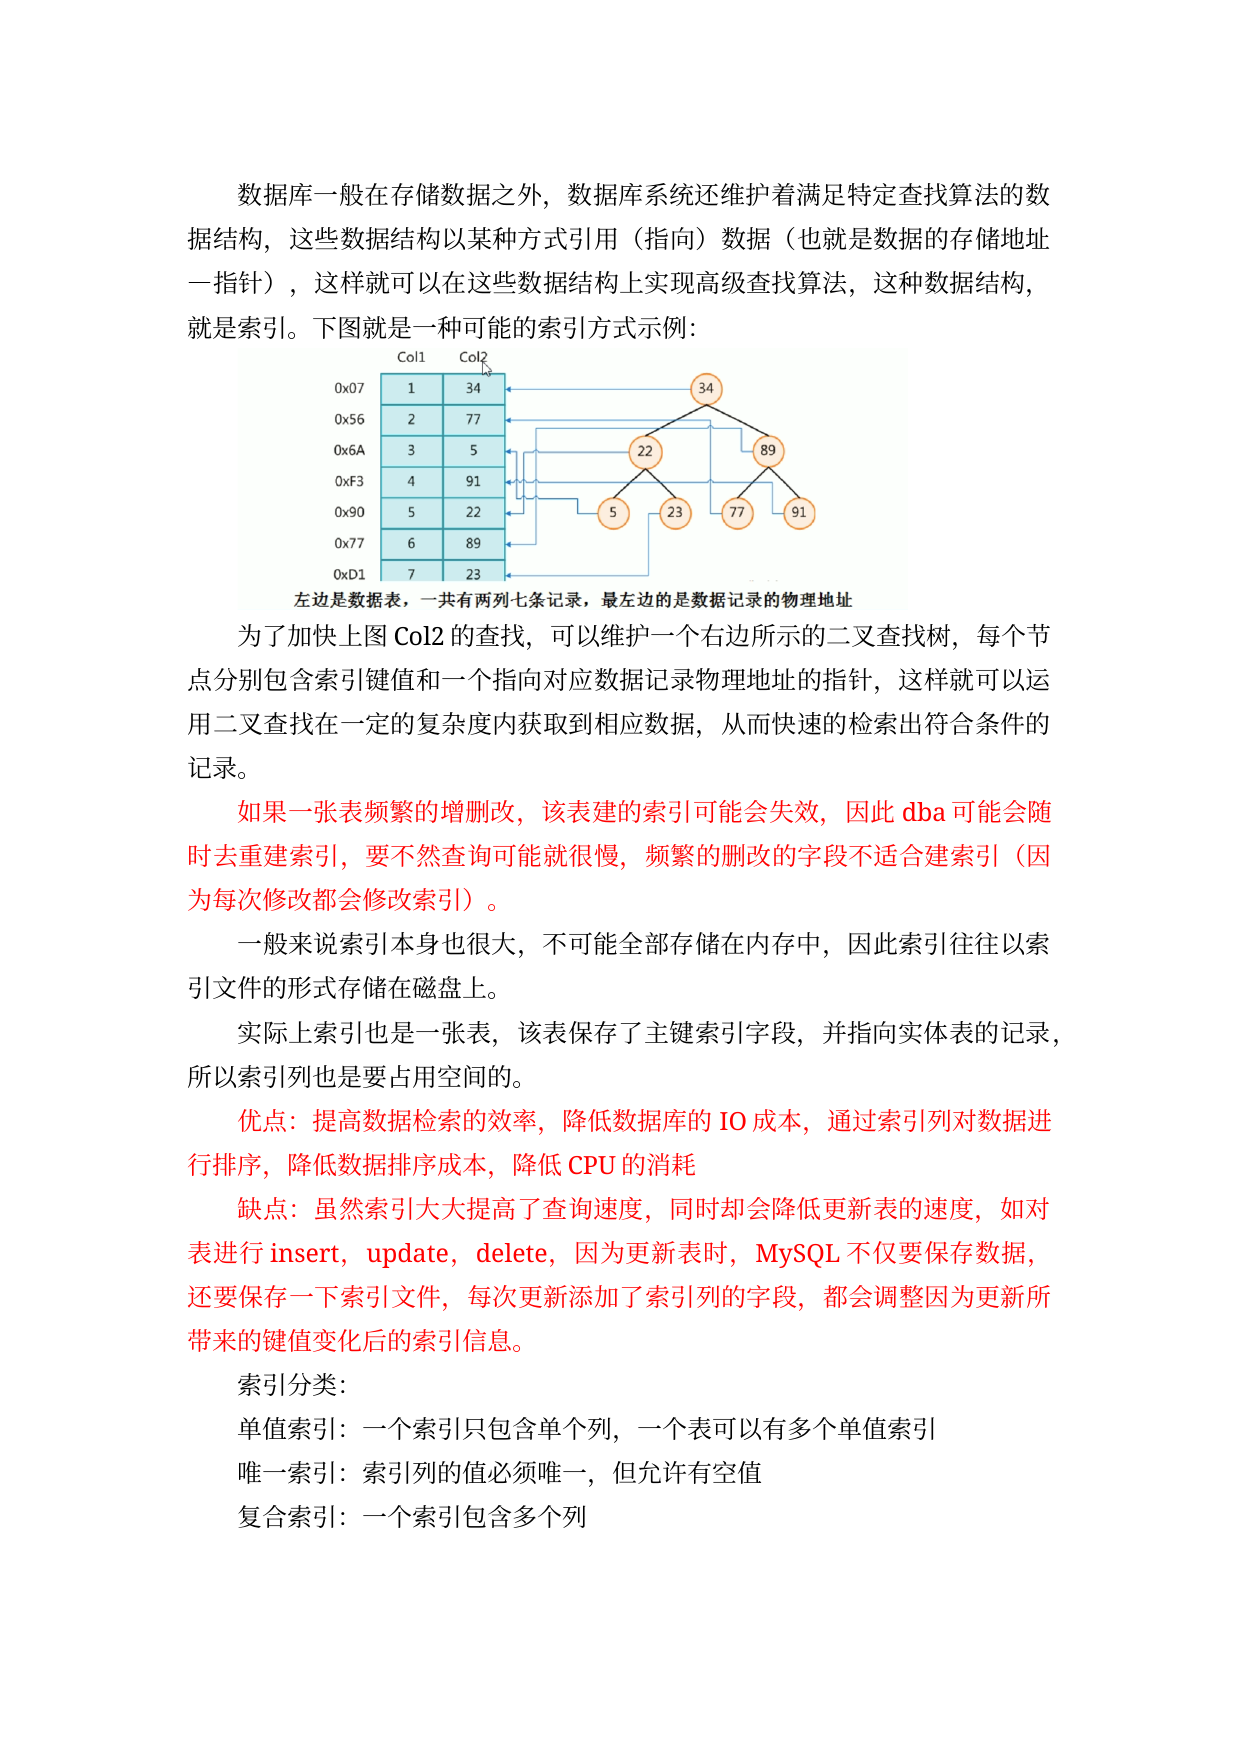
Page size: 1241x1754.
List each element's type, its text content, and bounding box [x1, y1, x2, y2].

list 缺点：虽然索引大大提高了查询速度，同时却会降低更新表的速度，如对表进行insert，update，delete，因为更新表时，MySQL不仅要保存数据，还要保存一下索引文件，每次更新添加了索引列的字段，都会调整因为更新所带来的键值变化后的索引信息。 [187, 1185, 1053, 1362]
list 唯一索引：索引列的值必须唯一，但允许有空值 [187, 1450, 1053, 1494]
list 为了加快上图Col2的查找，可以维护一个右边所示的二叉查找树，每个节点分别包含索引键值和一个指向对应数据记录物理地址的指针，这样就可以运用二叉查找在一定的复杂度内获取到相应数据，从而快速的检索出符合条件的记录。 [187, 613, 1053, 789]
picture [237, 348, 908, 611]
list 如果一张表频繁的增删改，该表建的索引可能会失效，因此dba可能会随时去重建索引，要不然查询可能就很慢，频繁的删改的字段不适合建索引（因为每次修改都会修改索引）。 [187, 789, 1053, 921]
list 数据库一般在存储数据之外，数据库系统还维护着满足特定查找算法的数据结构，这些数据结构以某种方式引用（指向）数据（也就是数据的存储地址—指针），这样就可以在这些数据结构上实现高级查找算法，这种数据结构，就是索引。下图就是一种可能的索引方式示例： [187, 172, 1053, 348]
list 优点：提高数据检索的效率，降低数据库的IO成本，通过索引列对数据进行排序，降低数据排序成本，降低CPU的消耗 [187, 1097, 1053, 1185]
list 索引分类： [187, 1362, 1053, 1406]
list 实际上索引也是一张表，该表保存了主键索引字段，并指向实体表的记录，所以索引列也是要占用空间的。 [187, 1009, 1053, 1097]
list 一般来说索引本身也很大，不可能全部存储在内存中，因此索引往往以索引文件的形式存储在磁盘上。 [187, 921, 1053, 1009]
list 复合索引：一个索引包含多个列 [187, 1494, 1053, 1538]
list 单值索引：一个索引只包含单个列，一个表可以有多个单值索引 [187, 1406, 1053, 1450]
